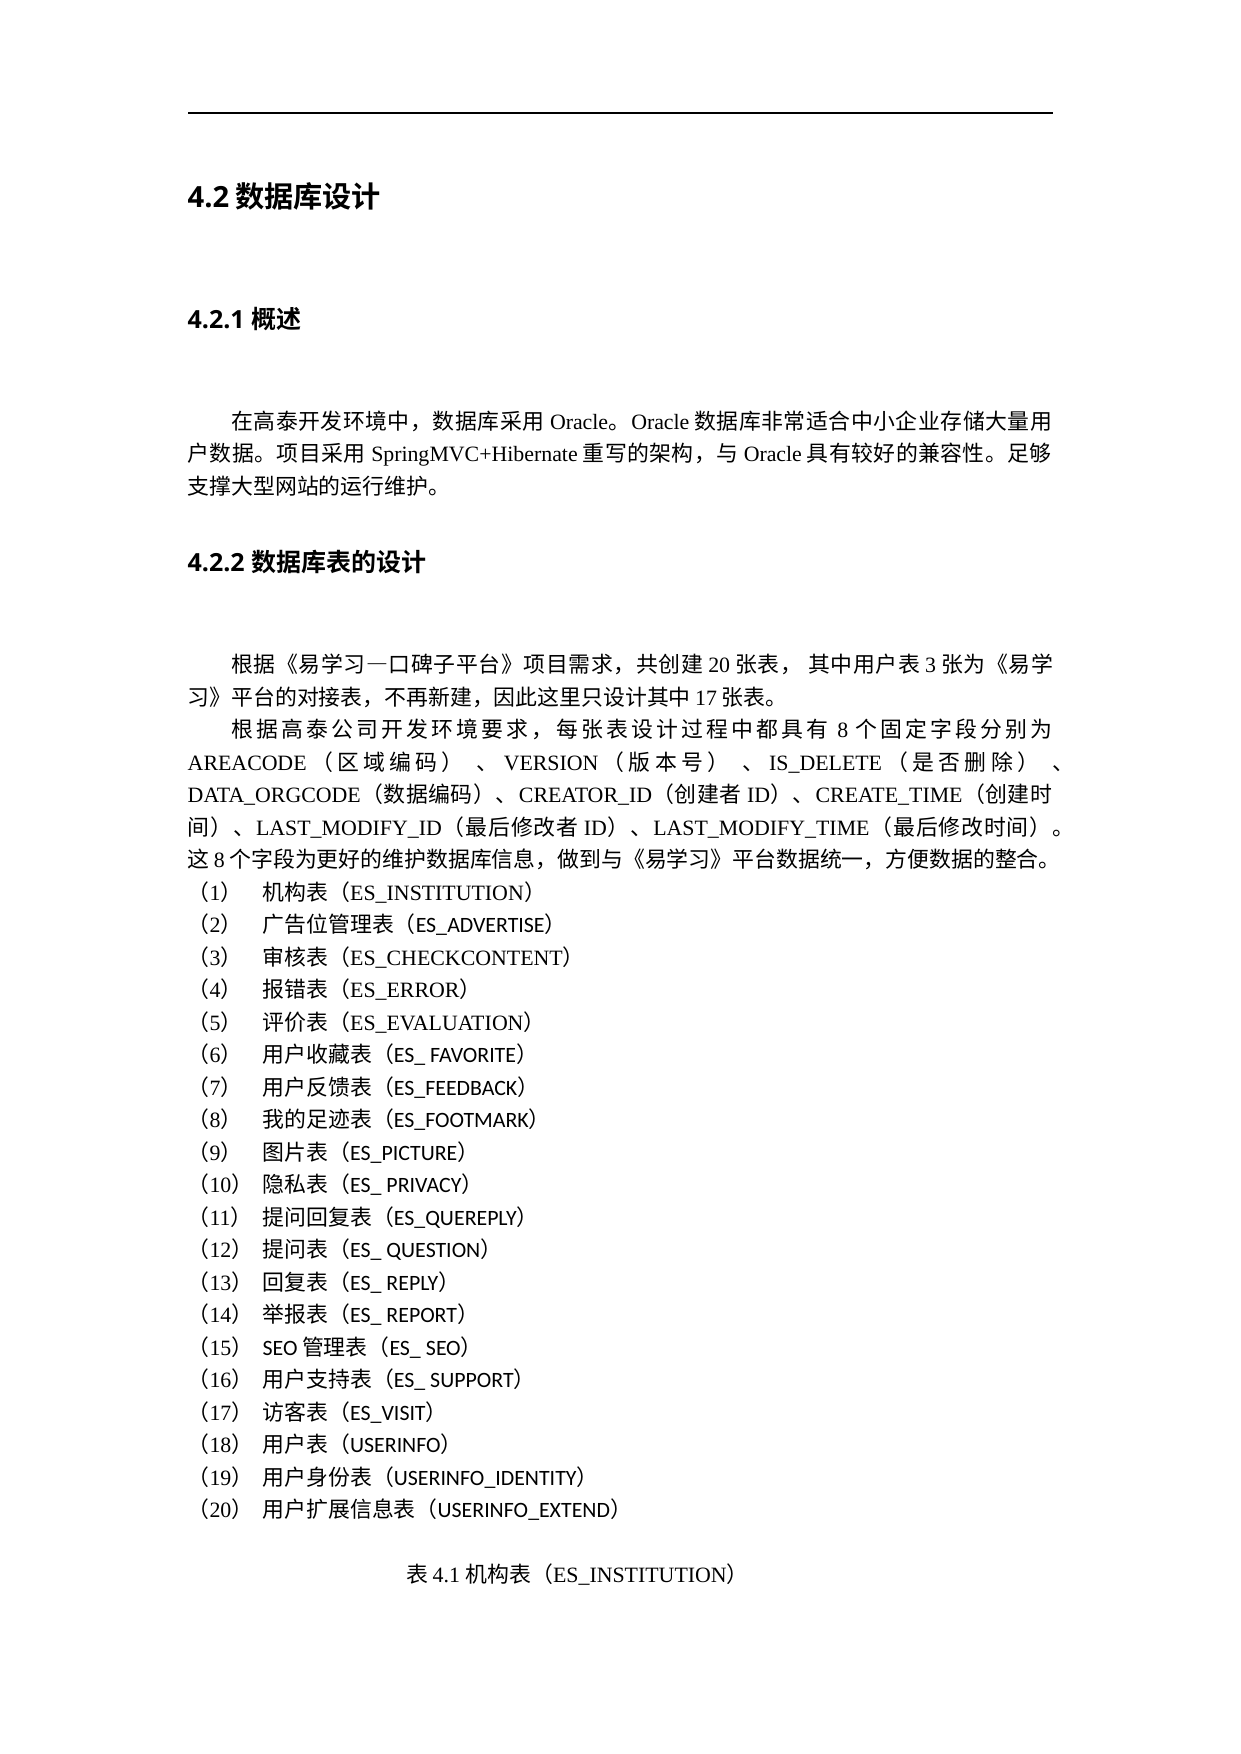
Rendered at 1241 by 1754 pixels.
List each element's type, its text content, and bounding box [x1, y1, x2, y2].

list 用户表（USERINFO） [187, 1427, 1053, 1459]
list 用户反馈表（ES_FEEDBACK） [187, 1069, 1053, 1102]
list 举报表（ES_ REPORT） [187, 1297, 1053, 1329]
list 评价表（ES_EVALUATION） [187, 1004, 1053, 1037]
list 图片表（ES_PICTURE） [187, 1134, 1053, 1167]
list 审核表（ES_CHECKCONTENT） [187, 939, 1053, 972]
list 用户支持表（ES_ SUPPORT） [187, 1362, 1053, 1394]
list SEO管理表（ES_ SEO） [187, 1329, 1053, 1362]
list 用户扩展信息表（USERINFO_EXTEND） [187, 1492, 1053, 1524]
list 用户身份表（USERINFO_IDENTITY） [187, 1459, 1053, 1492]
list 机构表（ES_INSTITUTION） [187, 874, 1053, 907]
list 提问回复表（ES_QUEREPLY） [187, 1199, 1053, 1232]
subtitle 4.2.2 数据库表的设计 [187, 528, 1053, 593]
list 隐私表（ES_ PRIVACY） [187, 1167, 1053, 1199]
list 回复表（ES_ REPLY） [187, 1264, 1053, 1297]
text 根据高泰公司开发环境要求，每张表设计过程中都具有8个固定字段分别为AREACODE（区域编码） 、VERSION（版本号） 、IS_DELETE（是否删除） 、DATA_ORGCODE（数据编码）、CREATOR_ID（创建者ID）、CREATE_TIME（创建时间）、LAST_MODIFY_ID（最后修改者ID）、LAST_MODIFY_TIME（最后修改时间）。这8个字段为更好的维护数据库信息，做到与《易学习》平台数据统一，方便数据的整合。 [187, 712, 1053, 874]
list 广告位管理表（ES_ADVERTISE） [187, 907, 1053, 939]
text 表4.1 机构表（ES_INSTITUTION） [362, 1557, 1053, 1589]
list 提问表（ES_ QUESTION） [187, 1232, 1053, 1264]
list 报错表（ES_ERROR） [187, 972, 1053, 1004]
subtitle 4.2数据库设计 [187, 162, 1053, 227]
list 访客表（ES_VISIT） [187, 1394, 1053, 1427]
text 根据《易学习—口碑子平台》项目需求，共创建20张表， 其中用户表3张为《易学习》平台的对接表，不再新建，因此这里只设计其中17张表。 [187, 647, 1053, 712]
list 我的足迹表（ES_FOOTMARK） [187, 1102, 1053, 1134]
text 在高泰开发环境中，数据库采用Oracle。Oracle数据库非常适合中小企业存储大量用户数据。项目采用SpringMVC+Hibernate重写的架构，与Oracle具有较好的兼容性。足够支撑大型网站的运行维护。 [187, 403, 1053, 501]
subtitle 4.2.1 概述 [187, 285, 1053, 350]
list 用户收藏表（ES_ FAVORITE） [187, 1037, 1053, 1069]
